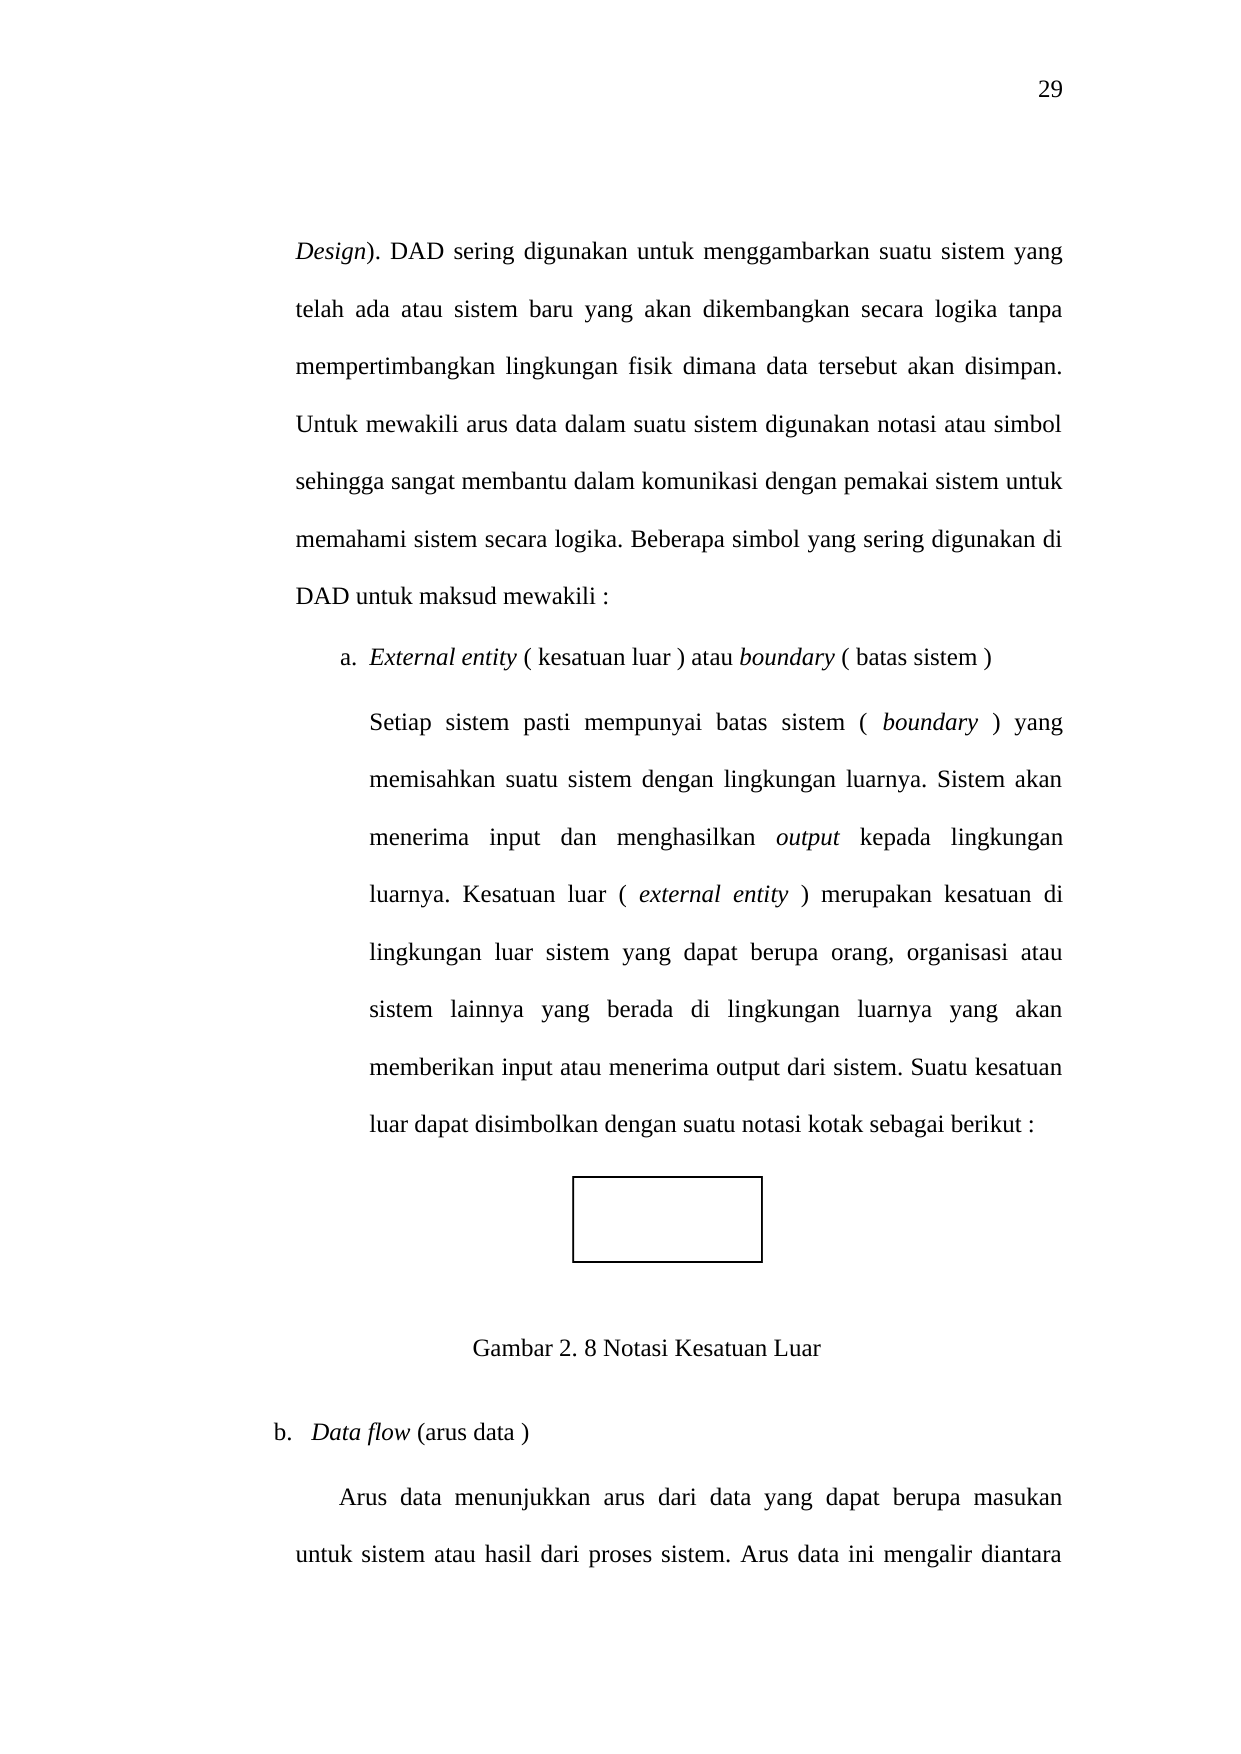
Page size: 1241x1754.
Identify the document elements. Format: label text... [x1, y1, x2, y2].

picture [564, 1160, 769, 1268]
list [295, 1482, 1063, 1568]
text Gambar 2. 8 Notasi Kesatuan Luar [236, 1330, 1063, 1364]
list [295, 236, 1063, 610]
list Data flow (arus data ) [274, 1414, 1063, 1448]
list External entity ( kesatuan luar ) atau boundary ( batas sistem ) [340, 639, 1063, 673]
list Setiap sistem pasti mempunyai batas sistem ( boundary ) yang memisahkan suatu sistem dengan lingkungan luarnya. Sistem akan menerima input dan menghasilkan output kepada lingkungan luarnya. Kesatuan luar ( external entity ) merupakan kesatuan di lingkungan luar sistem yang dapat berupa orang, organisasi atau sistem lainnya yang berada di lingkungan luarnya yang akan memberikan input atau menerima output dari sistem. Suatu kesatuan luar dapat disimbolkan dengan suatu notasi kotak sebagai berikut : [338, 707, 1063, 1138]
